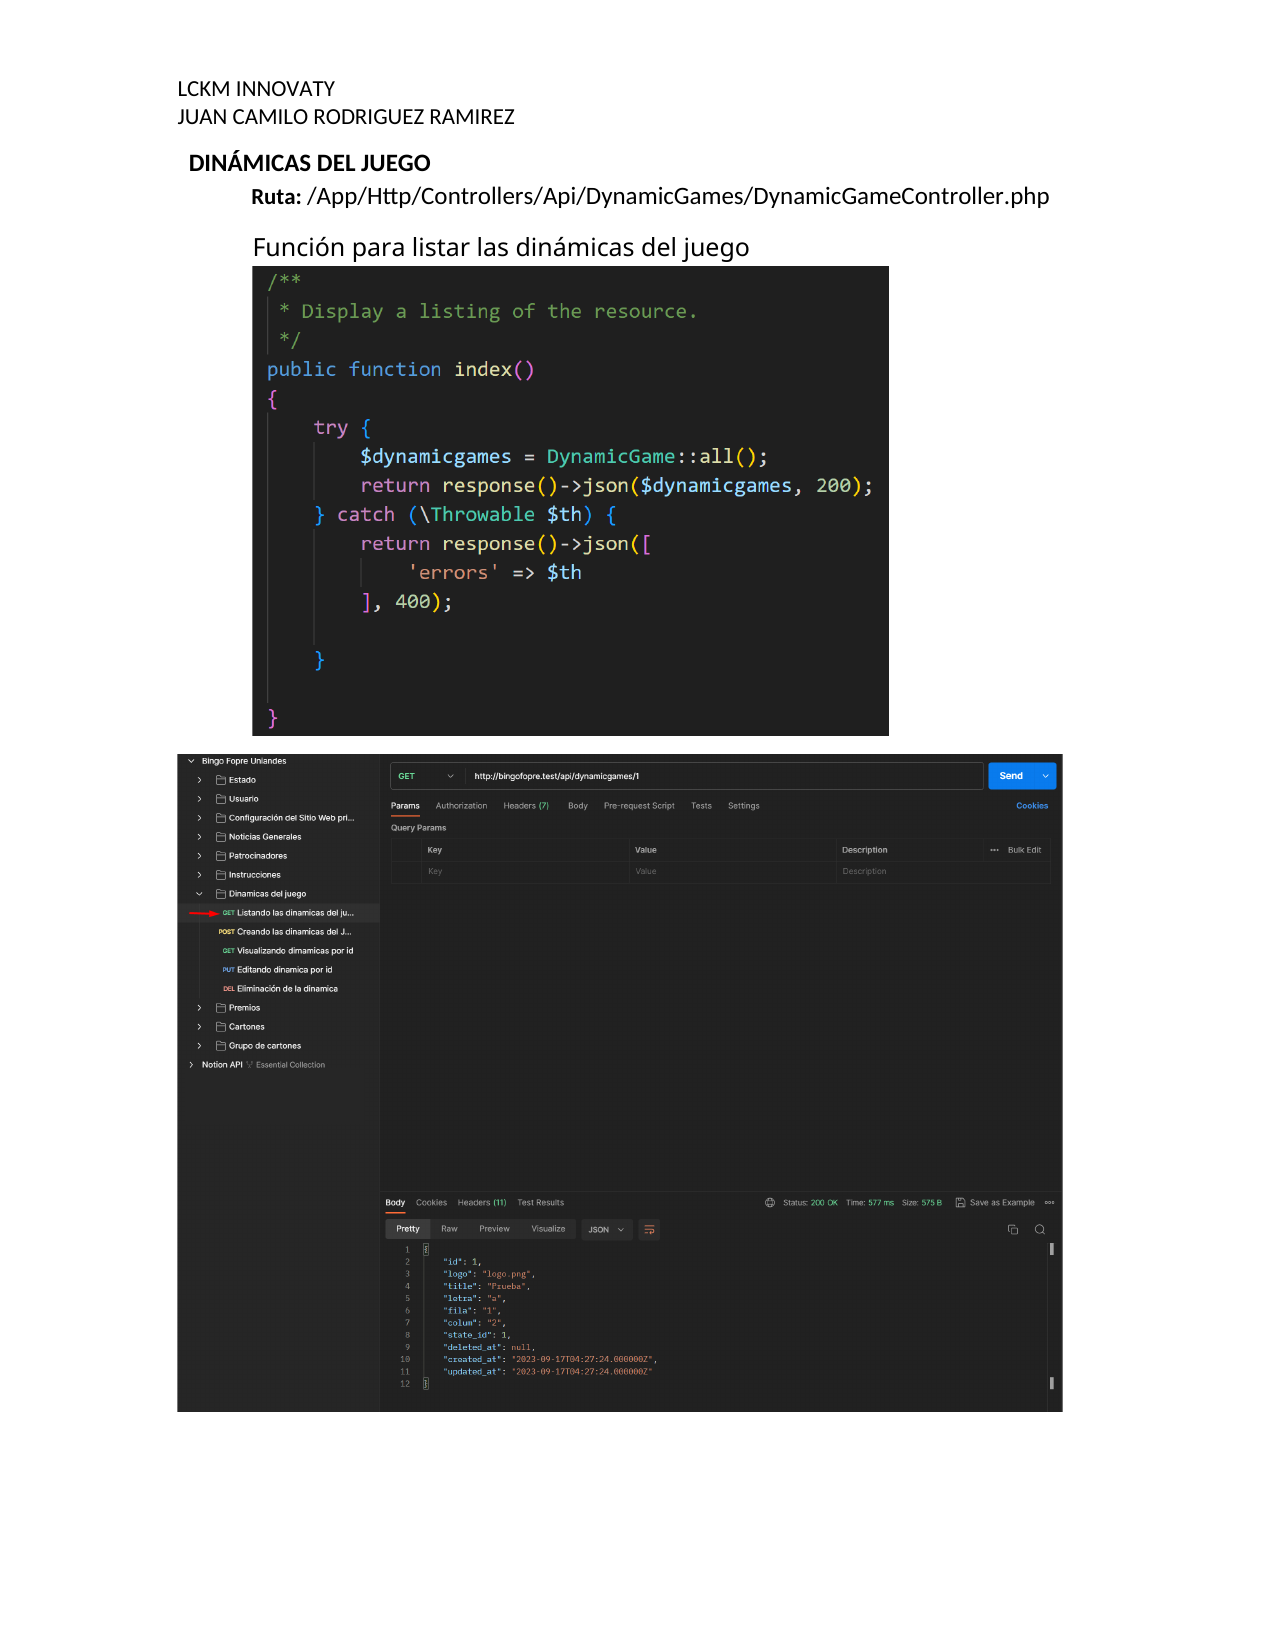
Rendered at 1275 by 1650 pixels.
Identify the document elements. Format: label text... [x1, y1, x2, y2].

picture [177, 754, 1063, 1412]
subtitle Función para listar las dinámicas del juego [178, 230, 1098, 264]
text Ruta: /App/Http/Controllers/Api/DynamicGames/DynamicGameController.php [177, 181, 1098, 211]
picture [252, 266, 889, 736]
subtitle DINÁMICAS DEL JUEGO [177, 148, 1098, 178]
